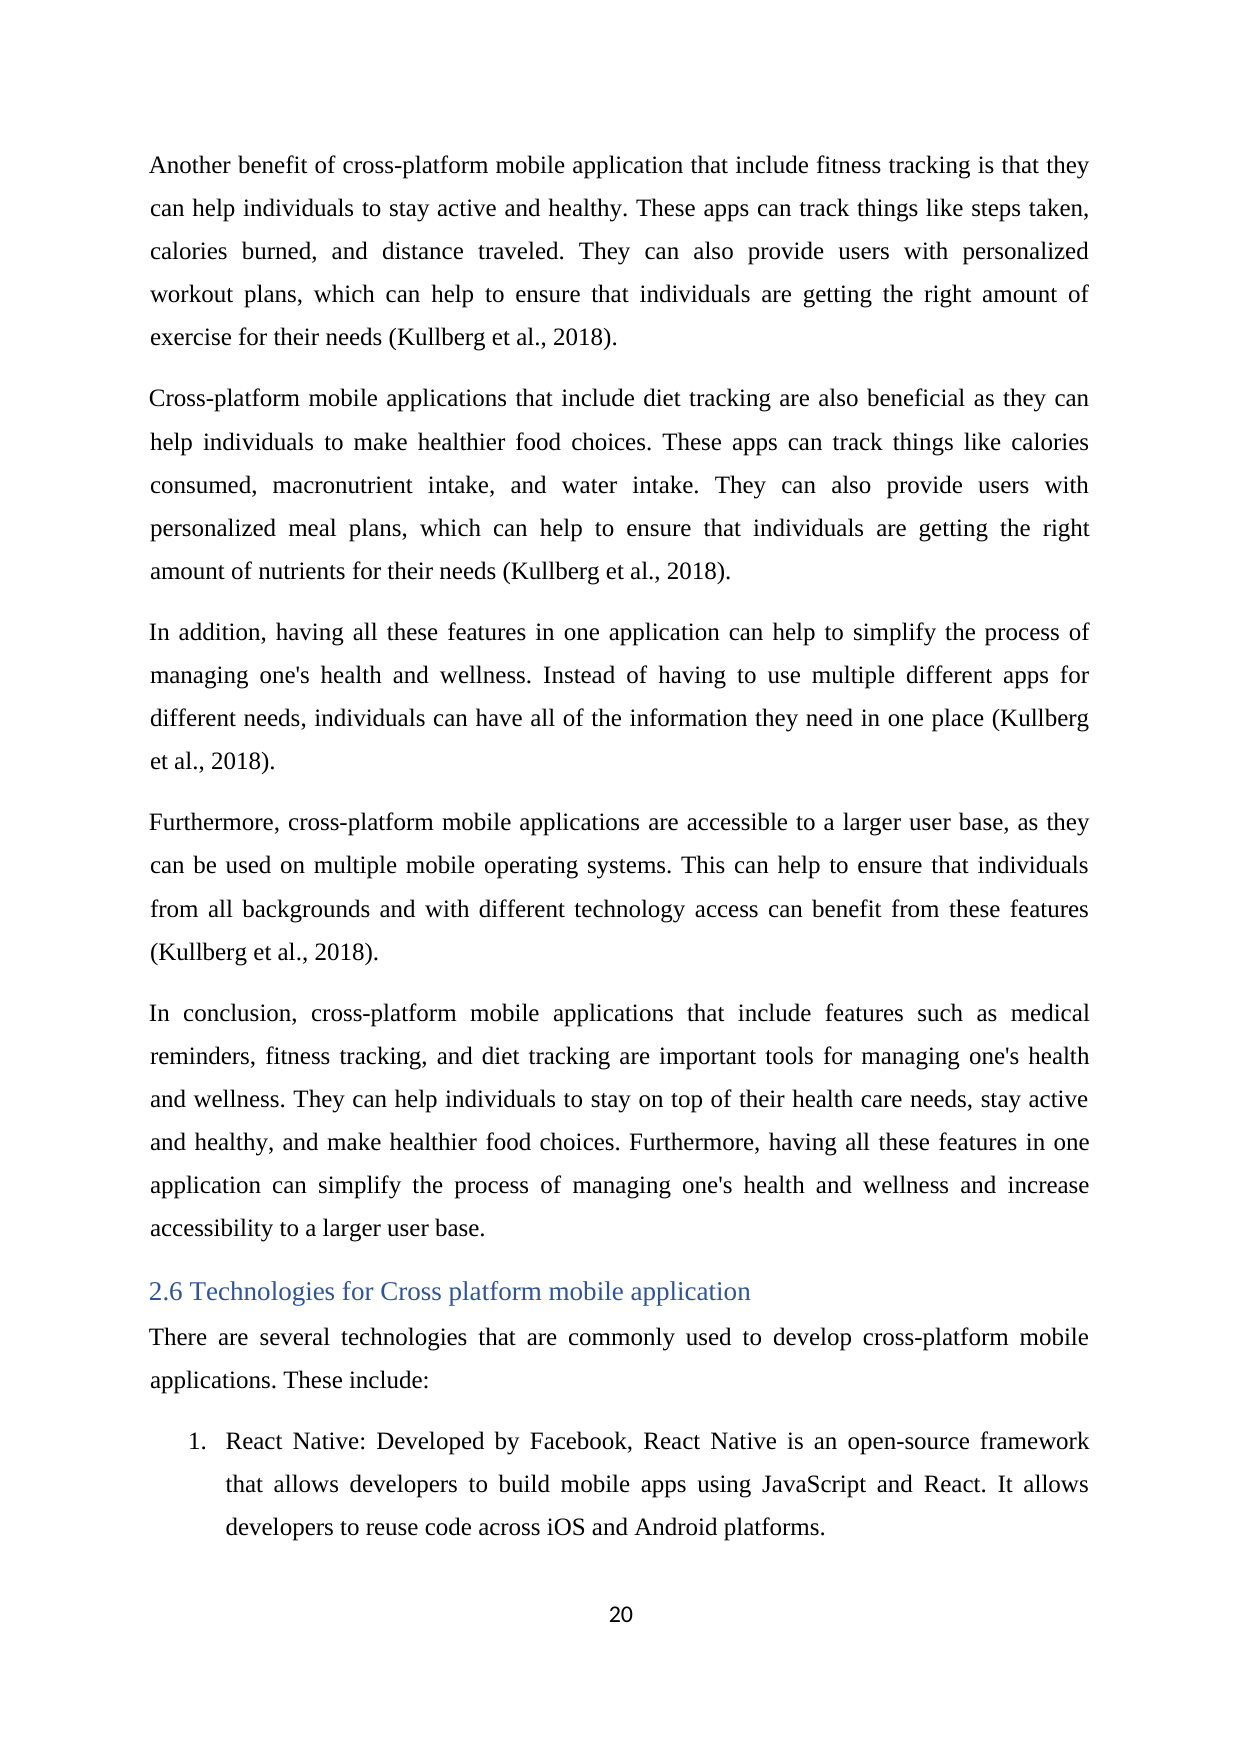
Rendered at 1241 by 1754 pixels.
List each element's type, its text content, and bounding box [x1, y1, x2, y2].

text Cross-platform mobile applications that include diet tracking are also beneficial as they can help individuals to make healthier food choices. These apps can track things like calories consumed, macronutrient intake, and water intake. They can also provide users with personalized meal plans, which can help to ensure that individuals are getting the right amount of nutrients for their needs (Kullberg et al., 2018). [149, 383, 1090, 585]
subtitle 2.6 Technologies for Cross platform mobile application [149, 1274, 1227, 1306]
text In addition, having all these features in one application can help to simplify the process of managing one's health and wellness. Instead of having to use multiple different apps for different needs, individuals can have all of the information they need in one place (Kullberg et al., 2018). [149, 617, 1090, 775]
text There are several technologies that are commonly used to develop cross-platform mobile applications. These include: [149, 1322, 1090, 1394]
text Another benefit of cross-platform mobile application that include fitness tracking is that they can help individuals to stay active and healthy. These apps can track things like steps taken, calories burned, and distance traveled. They can also provide users with personalized workout plans, which can help to ensure that individuals are getting the right amount of exercise for their needs (Kullberg et al., 2018). [149, 150, 1090, 351]
text In conclusion, cross-platform mobile applications that include features such as medical reminders, fitness tracking, and diet tracking are important tools for managing one's health and wellness. They can help individuals to stay on top of their health care needs, stay active and healthy, and make healthier food choices. Furthermore, having all these features in one application can simplify the process of managing one's health and wellness and increase accessibility to a larger user base. [149, 998, 1090, 1242]
list React Native: Developed by Facebook, React Native is an open-source framework that allows developers to build mobile apps using JavaScript and React. It allows developers to reuse code across iOS and Android platforms. [188, 1426, 1090, 1541]
text Furthermore, cross-platform mobile applications are accessible to a larger user base, as they can be used on multiple mobile operating systems. This can help to ensure that individuals from all backgrounds and with different technology access can benefit from these features (Kullberg et al., 2018). [149, 807, 1090, 966]
